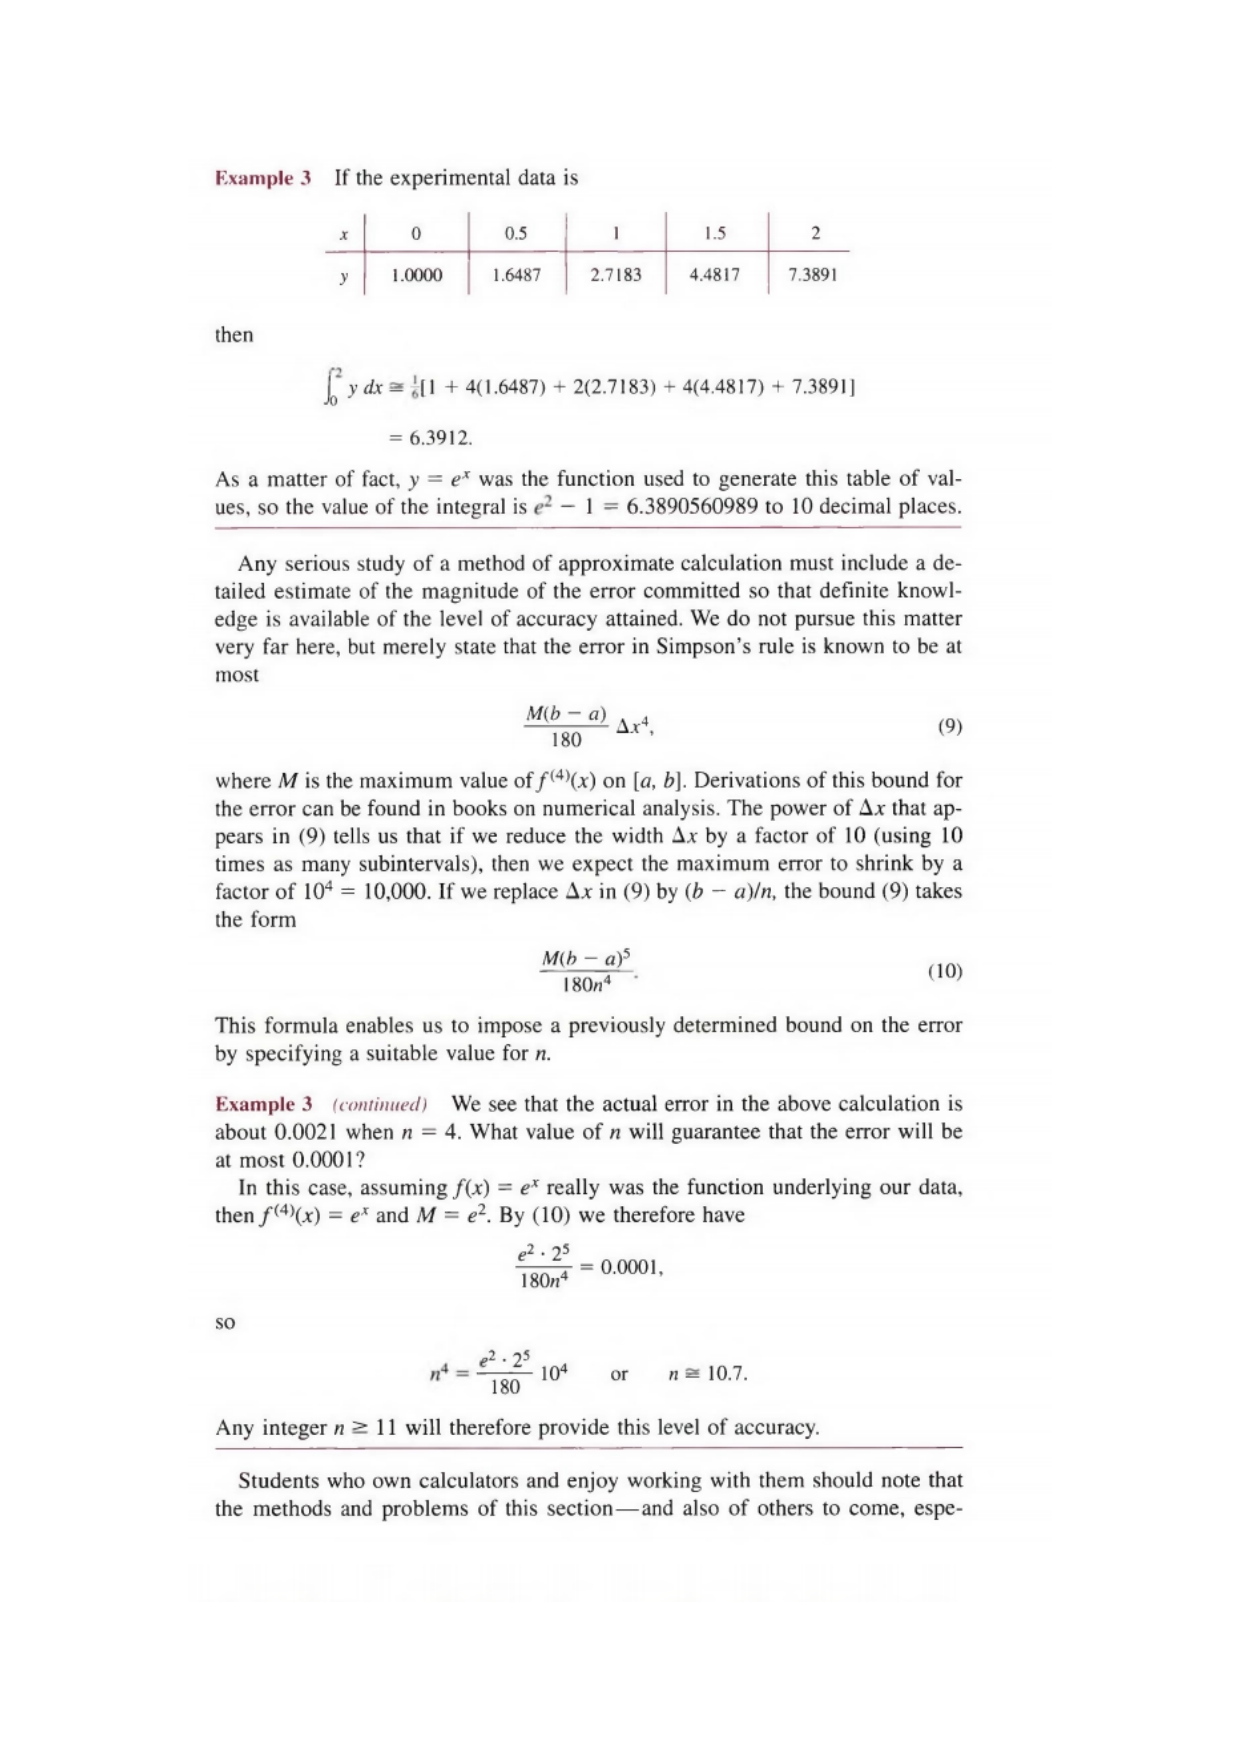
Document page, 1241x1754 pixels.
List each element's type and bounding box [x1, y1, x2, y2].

picture [187, 152, 1053, 1602]
